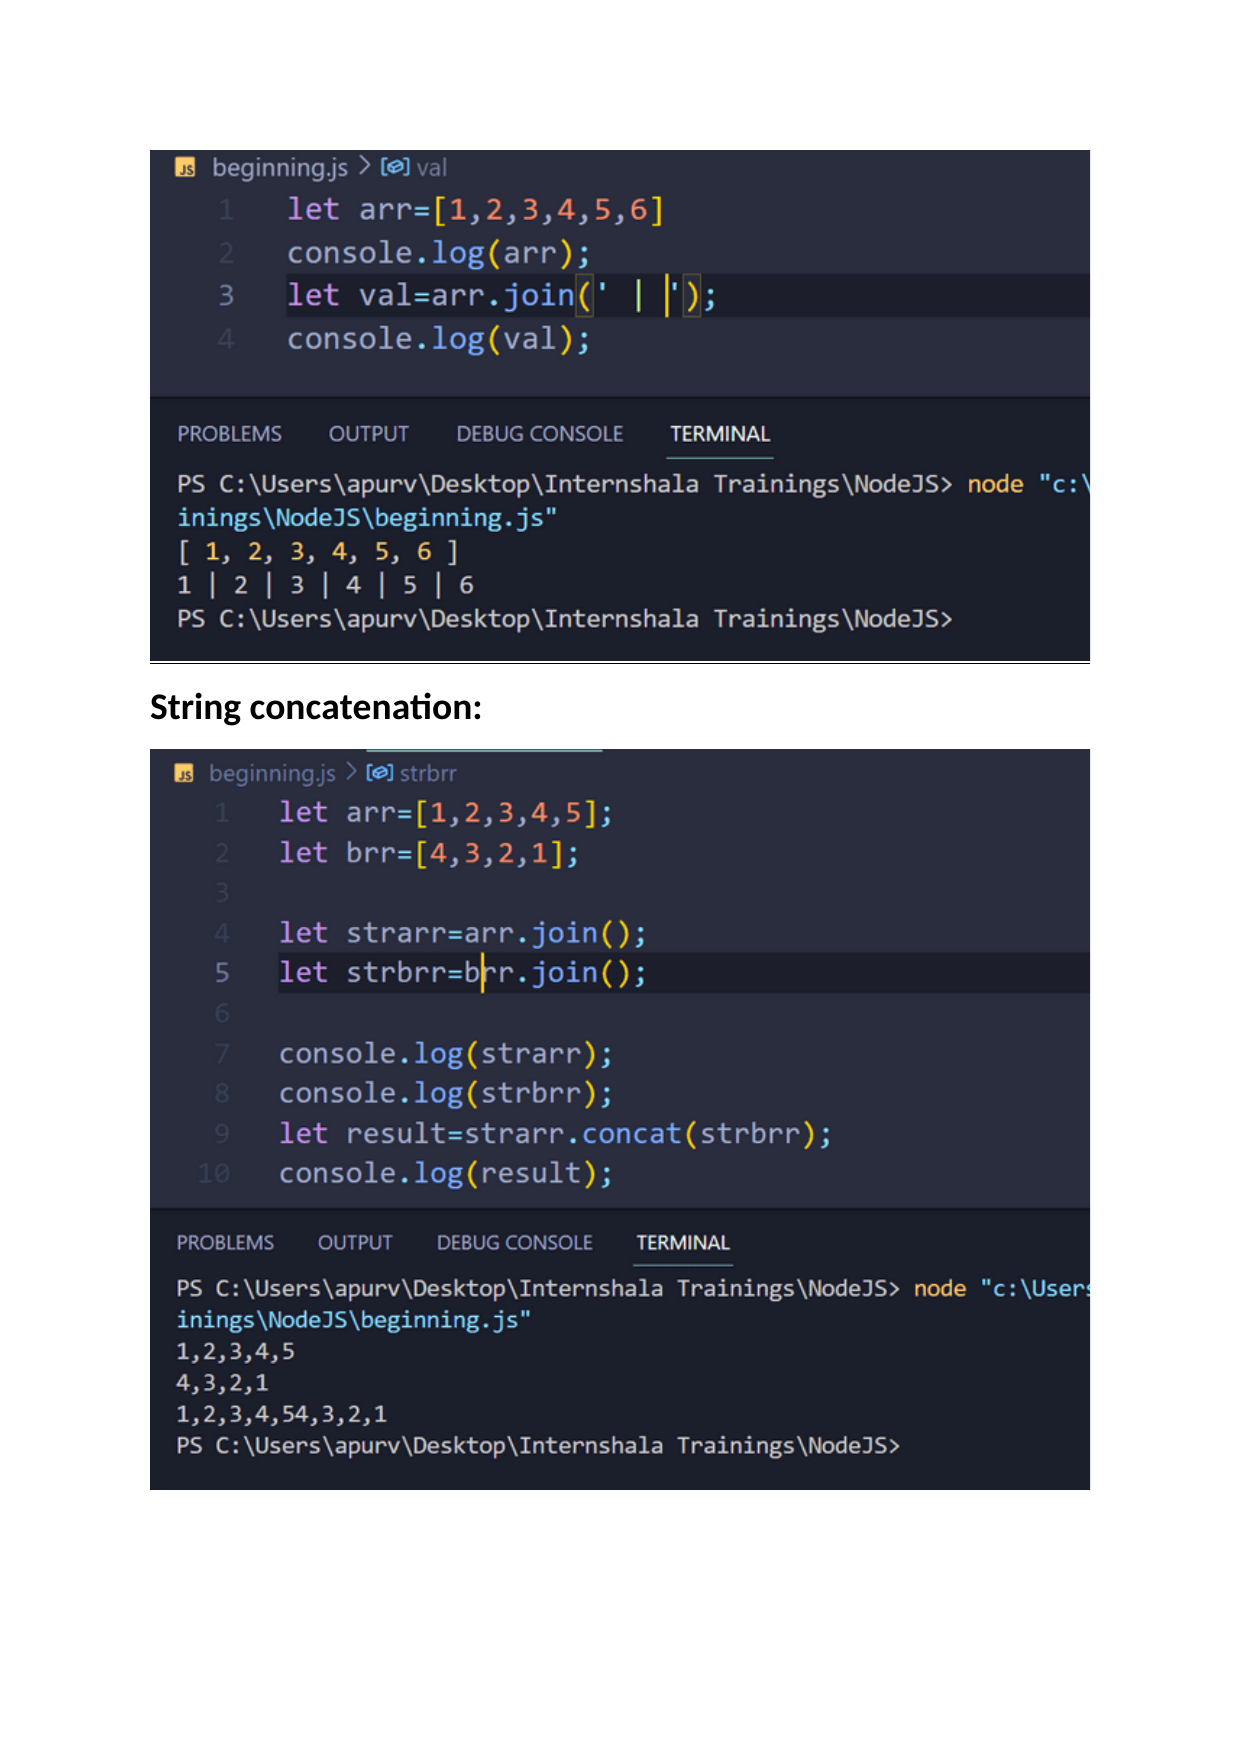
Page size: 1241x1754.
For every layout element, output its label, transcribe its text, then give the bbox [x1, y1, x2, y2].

text String concatenation: [150, 683, 1090, 729]
picture [150, 749, 1091, 1490]
picture [150, 150, 1091, 661]
